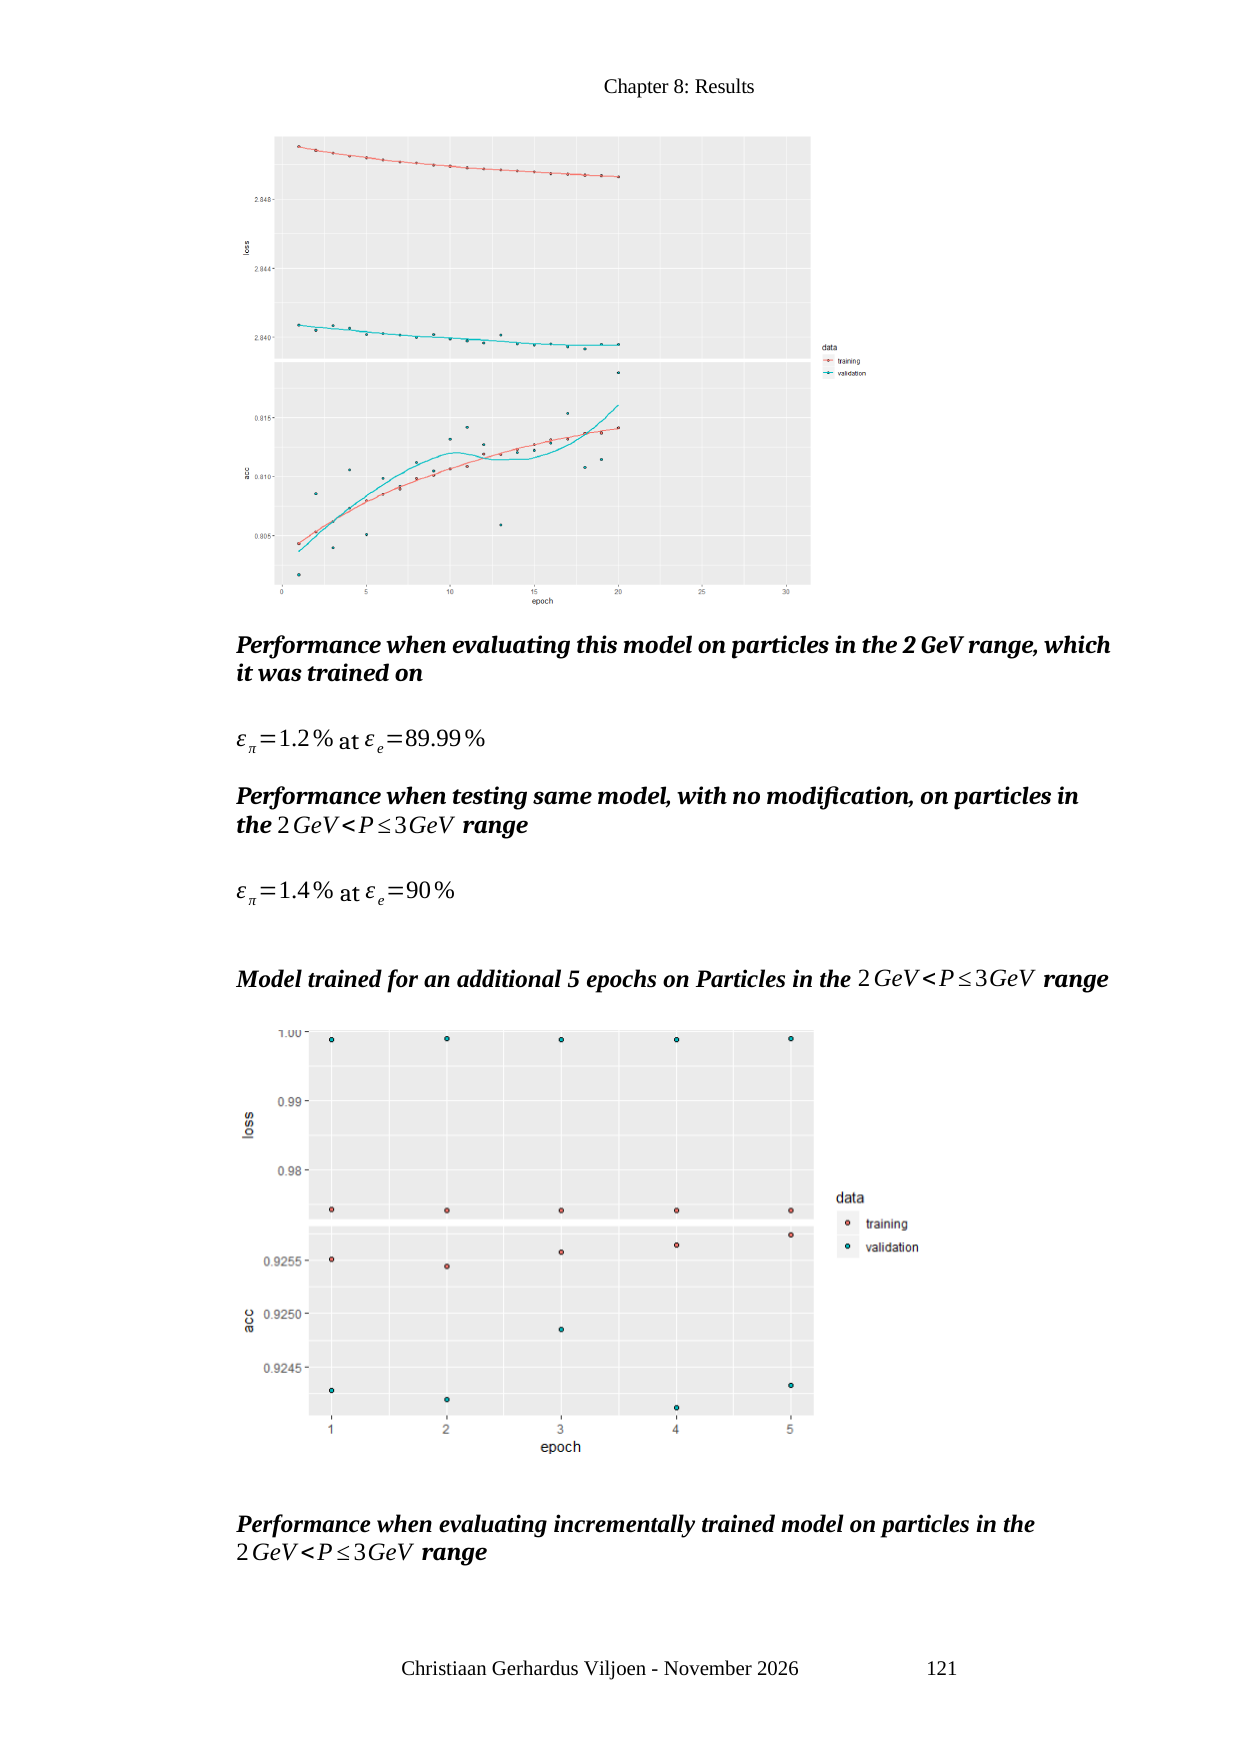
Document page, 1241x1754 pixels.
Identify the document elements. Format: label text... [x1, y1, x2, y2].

picture [236, 135, 872, 606]
text at [236, 724, 1122, 757]
subtitle Model trained for an additional 5 epochs on Particles in the range [236, 964, 1122, 994]
subtitle Performance when evaluating incrementally trained model on particles in the range [236, 1509, 1122, 1567]
subtitle Performance when testing same model, with no modification, on particles in the range [236, 782, 1122, 840]
subtitle Performance when evaluating this model on particles in the 2 GeV range, which it was trained on [236, 631, 1122, 688]
picture [236, 1030, 923, 1454]
text at [236, 876, 1122, 909]
